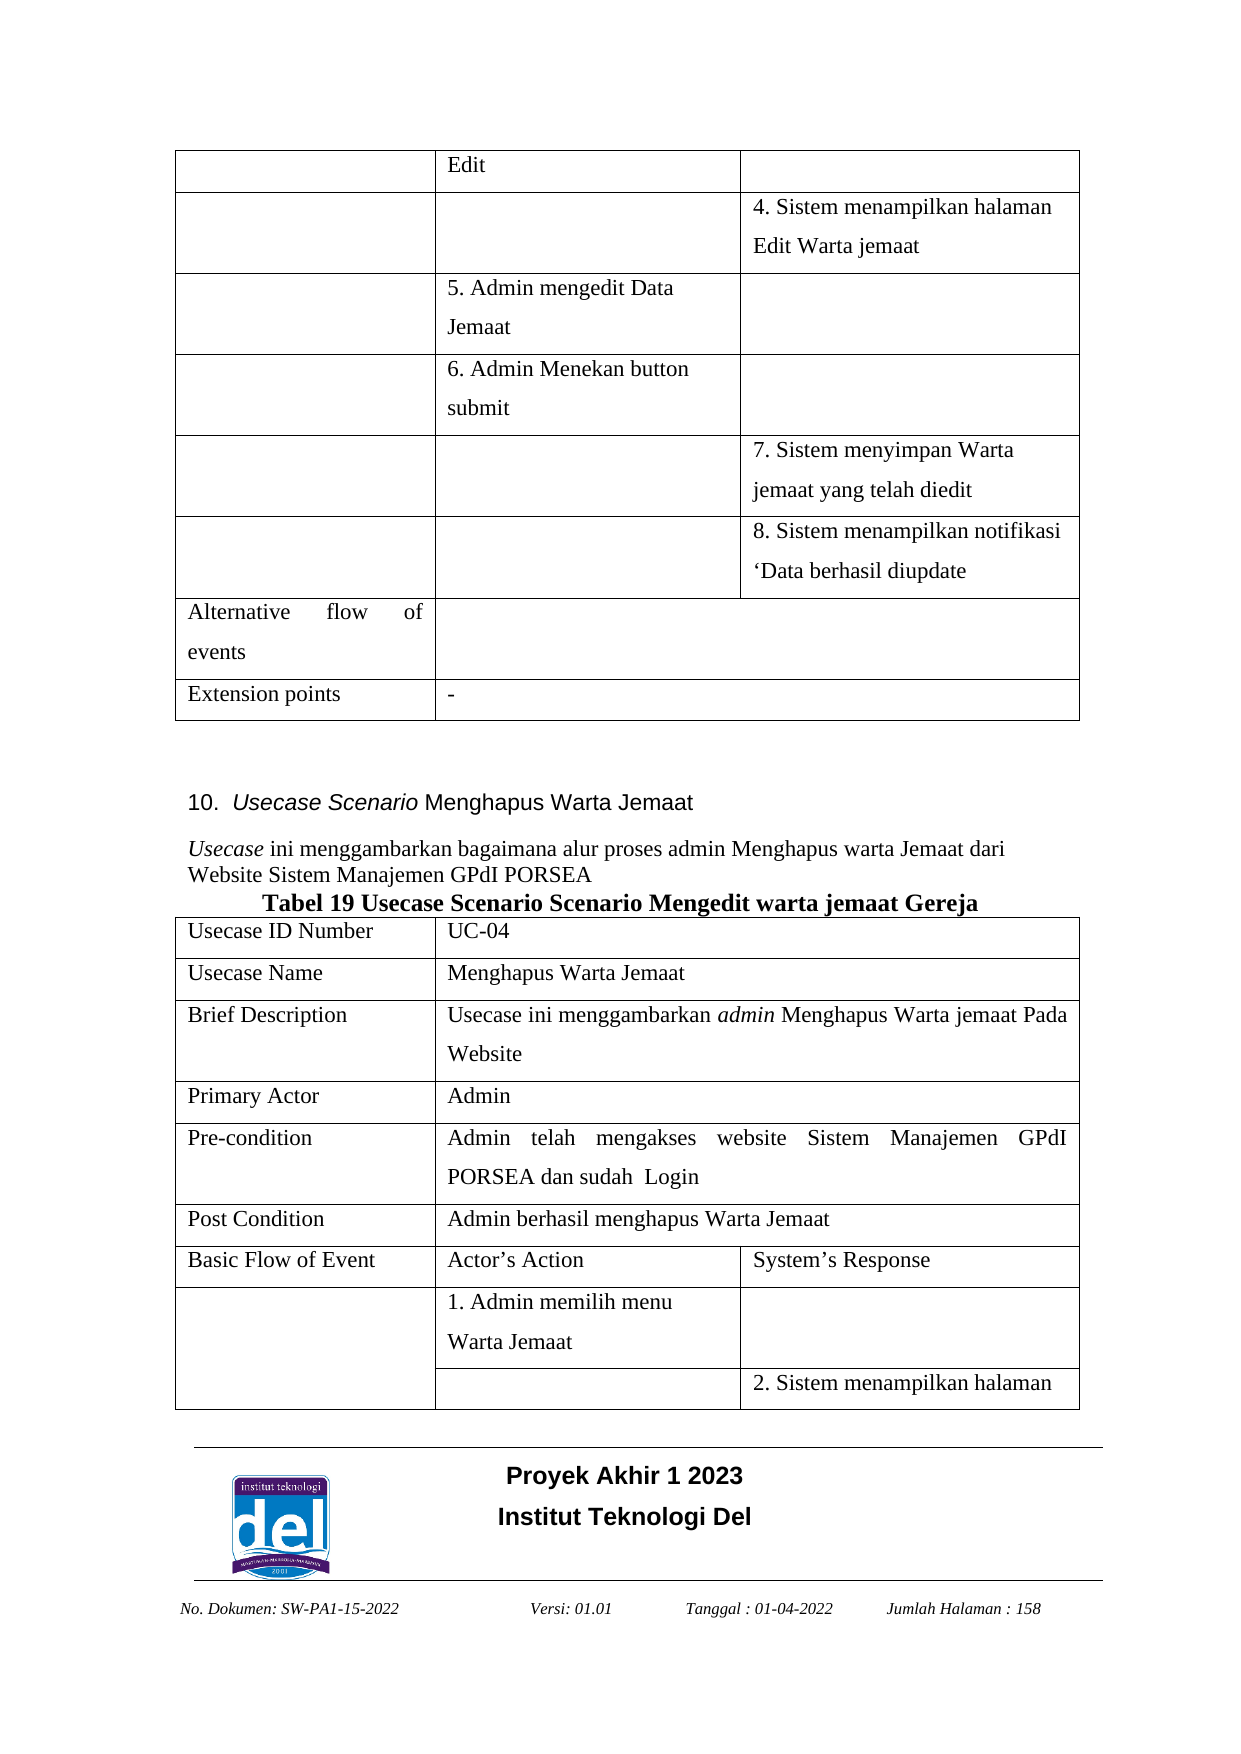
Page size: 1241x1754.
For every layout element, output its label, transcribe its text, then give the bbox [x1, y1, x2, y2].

table_cell Admin telah mengakses website Sistem Manajemen GPdI PORSEA dan sudah Login [436, 1124, 1079, 1204]
table_cell [436, 599, 1079, 678]
table_cell [741, 274, 1079, 354]
table_cell [436, 436, 740, 516]
table_cell [436, 517, 740, 597]
table_cell Admin berhasil menghapus Warta Jemaat [436, 1205, 1079, 1246]
table_cell Admin [436, 1082, 1079, 1123]
table_cell [436, 1369, 740, 1409]
table_cell - [436, 680, 1079, 720]
table_cell Basic Flow of Event [176, 1247, 435, 1287]
table_cell [176, 517, 435, 597]
table_cell Actor’s Action [436, 1247, 740, 1287]
table_cell [176, 436, 435, 516]
table_cell Primary Actor [176, 1082, 435, 1123]
table_cell [741, 355, 1079, 435]
table_cell [176, 355, 435, 435]
picture [226, 1473, 332, 1580]
table_cell Admin memilih menu Warta Jemaat [436, 1288, 740, 1368]
table_cell [176, 274, 435, 354]
table_header Usecase ID Number [176, 918, 435, 958]
table_cell Admin mengedit Data Jemaat [436, 274, 740, 354]
table_cell Menghapus Warta Jemaat [436, 959, 1079, 1000]
table_cell Sistem menampilkan halaman Warta Jemaat [741, 1369, 1079, 1409]
table_cell Brief Description [176, 1001, 435, 1081]
table_cell Sistem menyimpan Warta jemaat yang telah diedit [741, 436, 1079, 516]
text Tabel 19 Usecase Scenario Scenario Mengedit warta jemaat Gereja [187, 888, 1053, 917]
table_cell Alternative flow of events [176, 599, 435, 678]
table_cell [741, 1288, 1079, 1368]
table_cell Pre-condition [176, 1124, 435, 1204]
table_cell Usecase ini menggambarkan admin Menghapus Warta jemaat Pada Website [436, 1001, 1079, 1081]
table_cell [741, 151, 1079, 192]
table_cell System’s Response [741, 1247, 1079, 1287]
text Usecase ini menggambarkan bagaimana alur proses admin Menghapus warta Jemaat dari Website Sistem Manajemen GPdI PORSEA [187, 835, 1053, 888]
table_cell Admin Menekan button submit [436, 355, 740, 435]
table_cell Sistem menampilkan notifikasi ‘Data berhasil diupdate [741, 517, 1079, 597]
table_cell Usecase Name [176, 959, 435, 1000]
table_cell Extension points [176, 680, 435, 720]
table_header UC-04 [436, 918, 1079, 958]
table_cell Sistem menampilkan halaman Edit Warta jemaat [741, 193, 1079, 273]
table_cell Post Condition [176, 1205, 435, 1246]
table_cell [176, 1288, 435, 1409]
table_cell [176, 193, 435, 273]
table_cell [436, 193, 740, 273]
table_cell Admin menekan button Edit [436, 151, 740, 192]
subtitle Usecase Scenario Menghapus Warta Jemaat [187, 789, 1053, 816]
